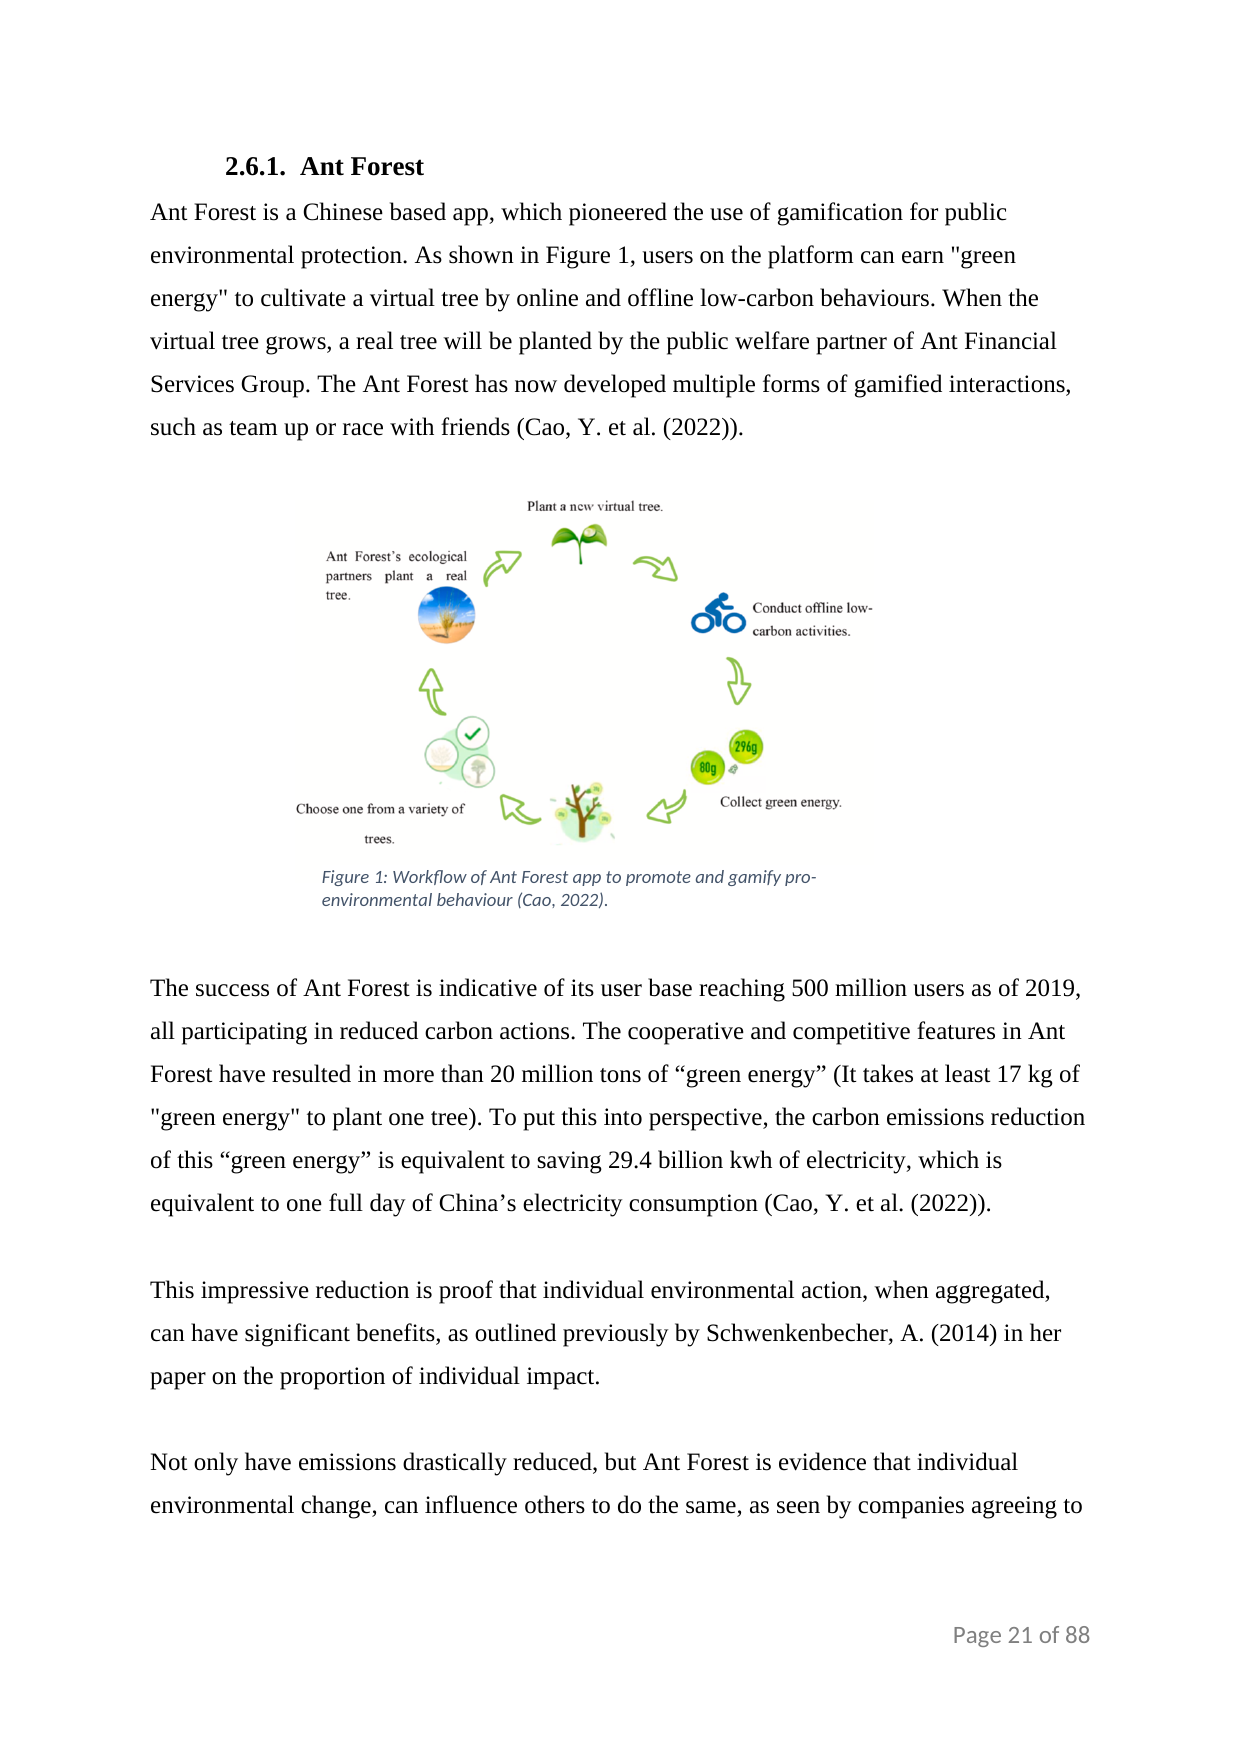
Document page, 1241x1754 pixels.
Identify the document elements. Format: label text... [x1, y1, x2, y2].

text This impressive reduction is proof that individual environmental action, when aggregated, can have significant benefits, as outlined previously by Schwenkenbecher, A. (2014) in her paper on the proportion of individual impact. [150, 1275, 1090, 1390]
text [150, 1447, 1090, 1519]
text The success of Ant Forest is indicative of its user base reaching 500 million users as of 2019, all participating in reduced carbon actions. The cooperative and competitive features in Ant Forest have resulted in more than 20 million tons of “green energy” (It takes at least 17 kg of "green energy" to plant one tree). To put this into perspective, the carbon emissions reduction of this “green energy” is equivalent to saving 29.4 billion kwh of electricity, which is equivalent to one full day of China’s electricity consumption (Cao, Y. et al. (2022)). [150, 973, 1090, 1217]
picture [293, 500, 875, 883]
text Ant Forest is a Chinese based app, which pioneered the use of gamification for public environmental protection. As shown in Figure 1, users on the platform can earn "green energy" to cultivate a virtual tree by online and offline low-carbon behaviours. When the virtual tree grows, a real tree will be planted by the public welfare partner of Ant Financial Services Group. The Ant Forest has now developed multiple forms of gamified interactions, such as team up or race with friends (Cao, Y. et al. (2022)). [150, 197, 1090, 441]
subtitle Ant Forest [209, 150, 1090, 181]
